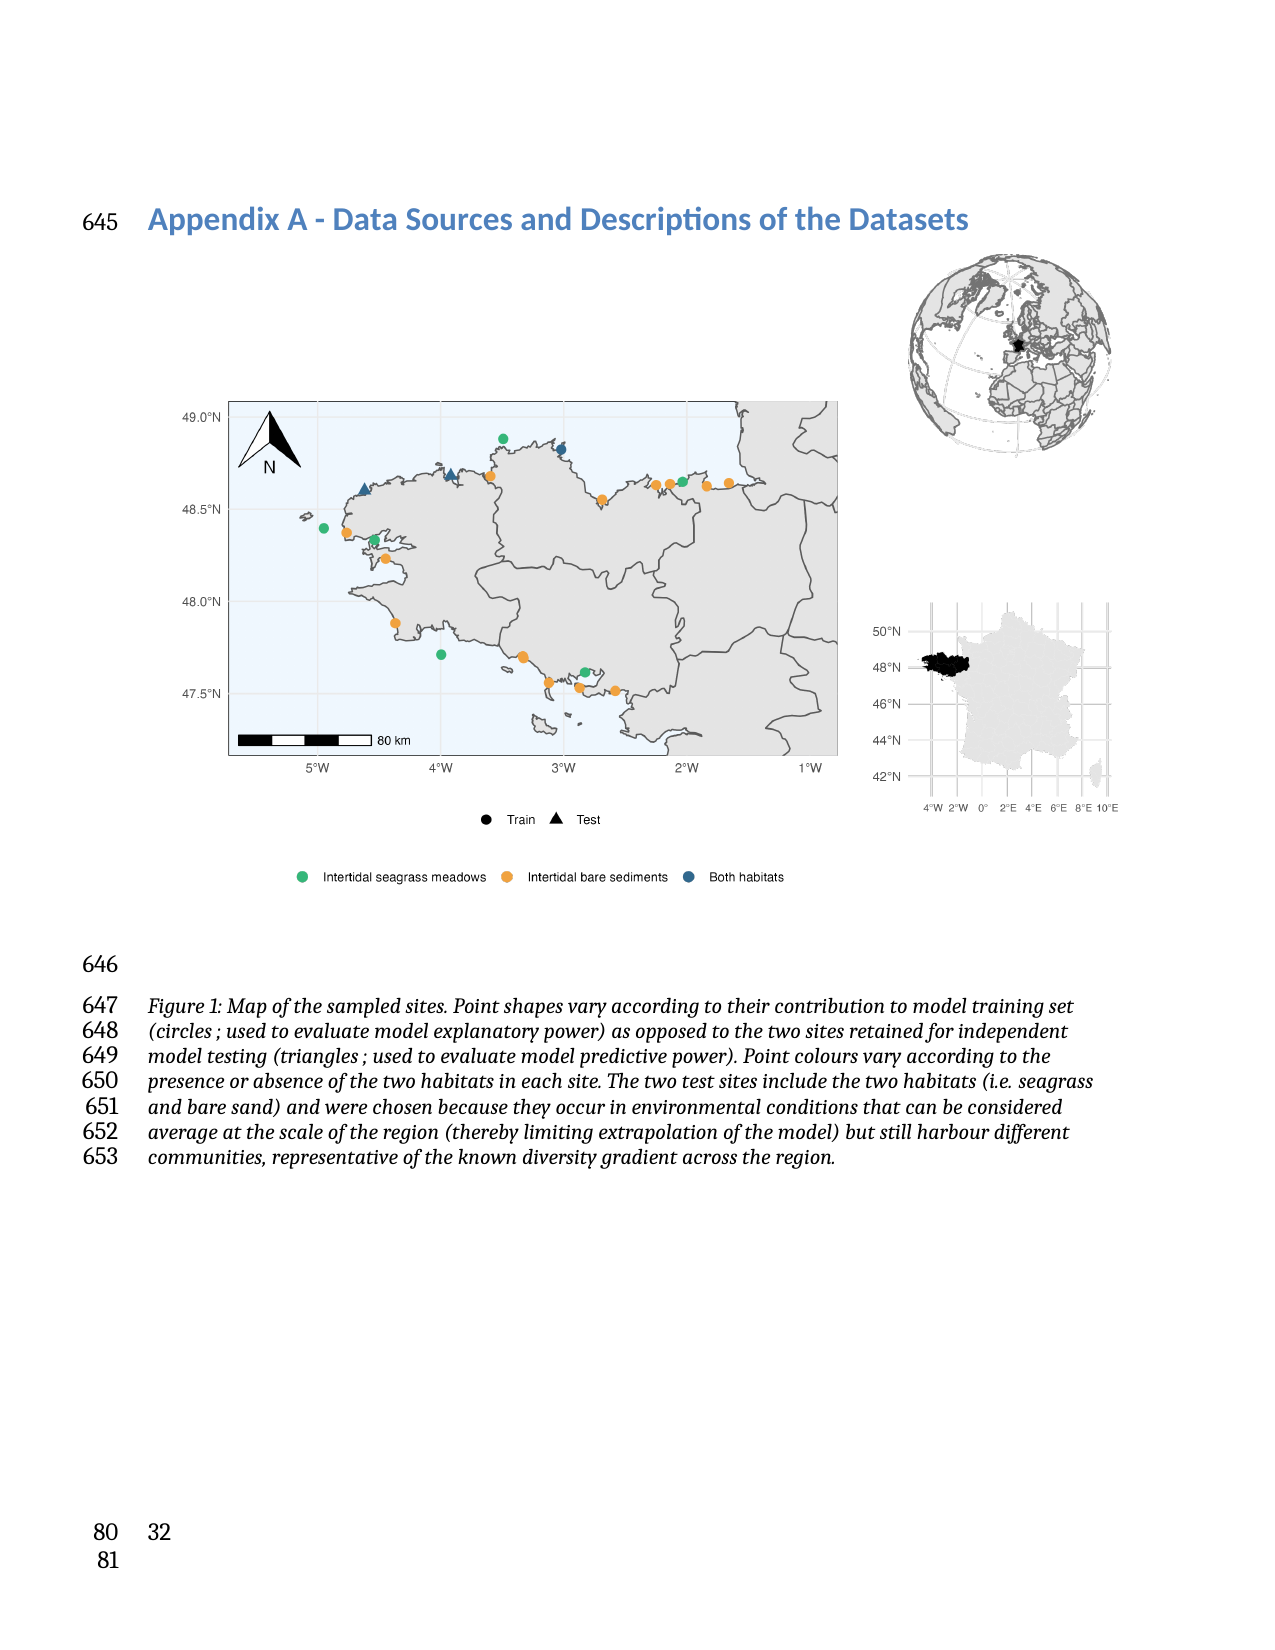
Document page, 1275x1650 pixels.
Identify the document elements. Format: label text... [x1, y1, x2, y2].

picture [147, 238, 1127, 973]
text Figure 1: Map of the sampled sites. Point shapes vary according to their contribution to model training set (circles ; used to evaluate model explanatory power) as opposed to the two sites retained for independent model testing (triangles ; used to evaluate model predictive power). Point colours vary according to the presence or absence of the two habitats in each site. The two test sites include the two habitats (i.e. seagrass and bare sand) and were chosen because they occur in environmental conditions that can be considered average at the scale of the region (thereby limiting extrapolation of the model) but still harbour different communities, representative of the known diversity gradient across the region. [148, 993, 1127, 1170]
subtitle Appendix A - Data Sources and Descriptions of the Datasets [148, 198, 1127, 238]
